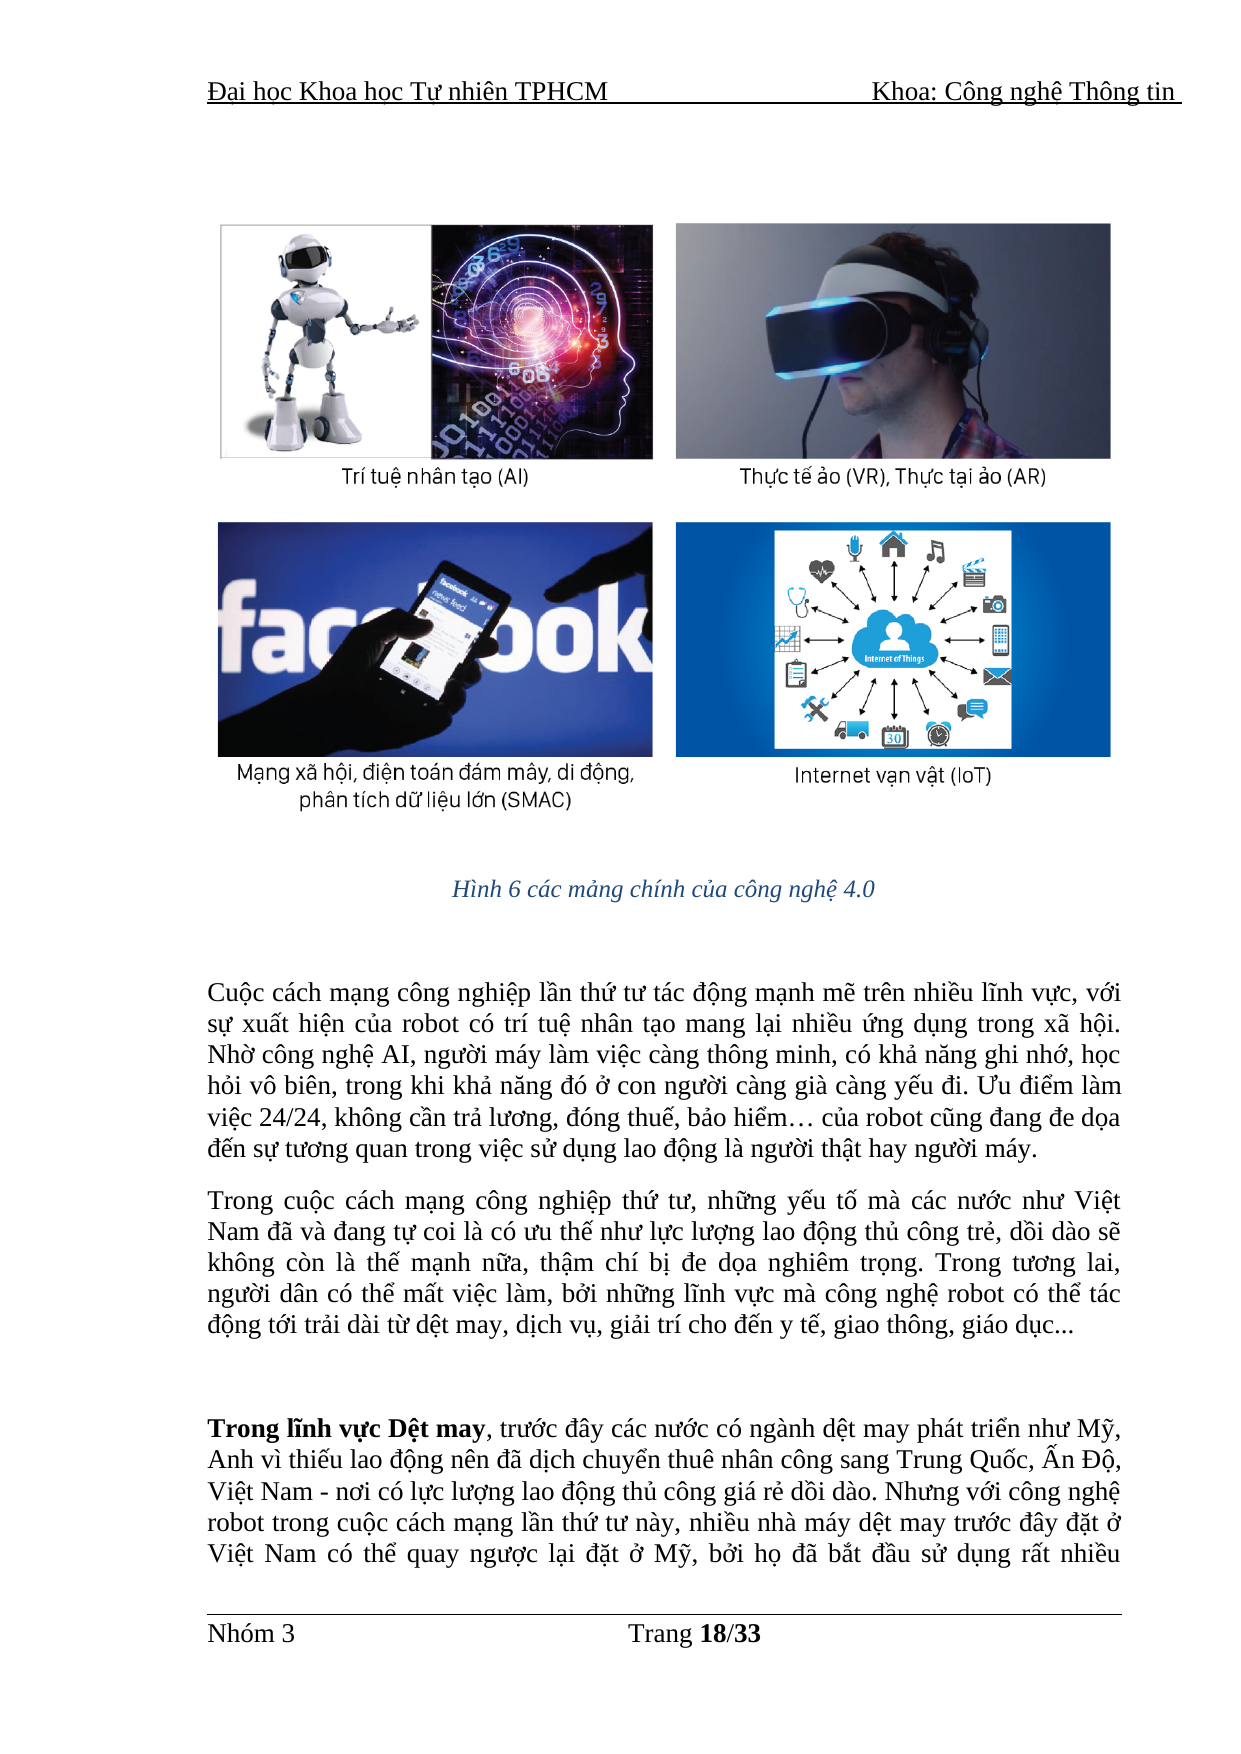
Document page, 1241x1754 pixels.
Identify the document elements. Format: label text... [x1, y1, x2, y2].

text Hình 6 các mảng chính của công nghệ 4.0 [207, 874, 1122, 903]
picture [207, 207, 1122, 854]
text Cuộc cách mạng công nghiệp lần thứ tư tác động mạnh mẽ trên nhiều lĩnh vực, với sự xuất hiện của robot có trí tuệ nhân tạo mang lại nhiều ứng dụng trong xã hội. Nhờ công nghệ AI, người máy làm việc càng thông minh, có khả năng ghi nhớ, học hỏi vô biên, trong khi khả năng đó ở con người càng già càng yếu đi. Ưu điểm làm việc 24/24, không cần trả lương, đóng thuế, bảo hiểm… của robot cũng đang đe dọa đến sự tương quan trong việc sử dụng lao động là người thật hay người máy. [207, 976, 1122, 1163]
text Trong cuộc cách mạng công nghiệp thứ tư, những yếu tố mà các nước như Việt Nam đã và đang tự coi là có ưu thế như lực lượng lao động thủ công trẻ, dồi dào sẽ không còn là thế mạnh nữa, thậm chí bị đe dọa nghiêm trọng. Trong tương lai, người dân có thể mất việc làm, bởi những lĩnh vực mà công nghệ robot có thể tác động tới trải dài từ dệt may, dịch vụ, giải trí cho đến y tế, giao thông, giáo dục... [207, 1184, 1122, 1339]
